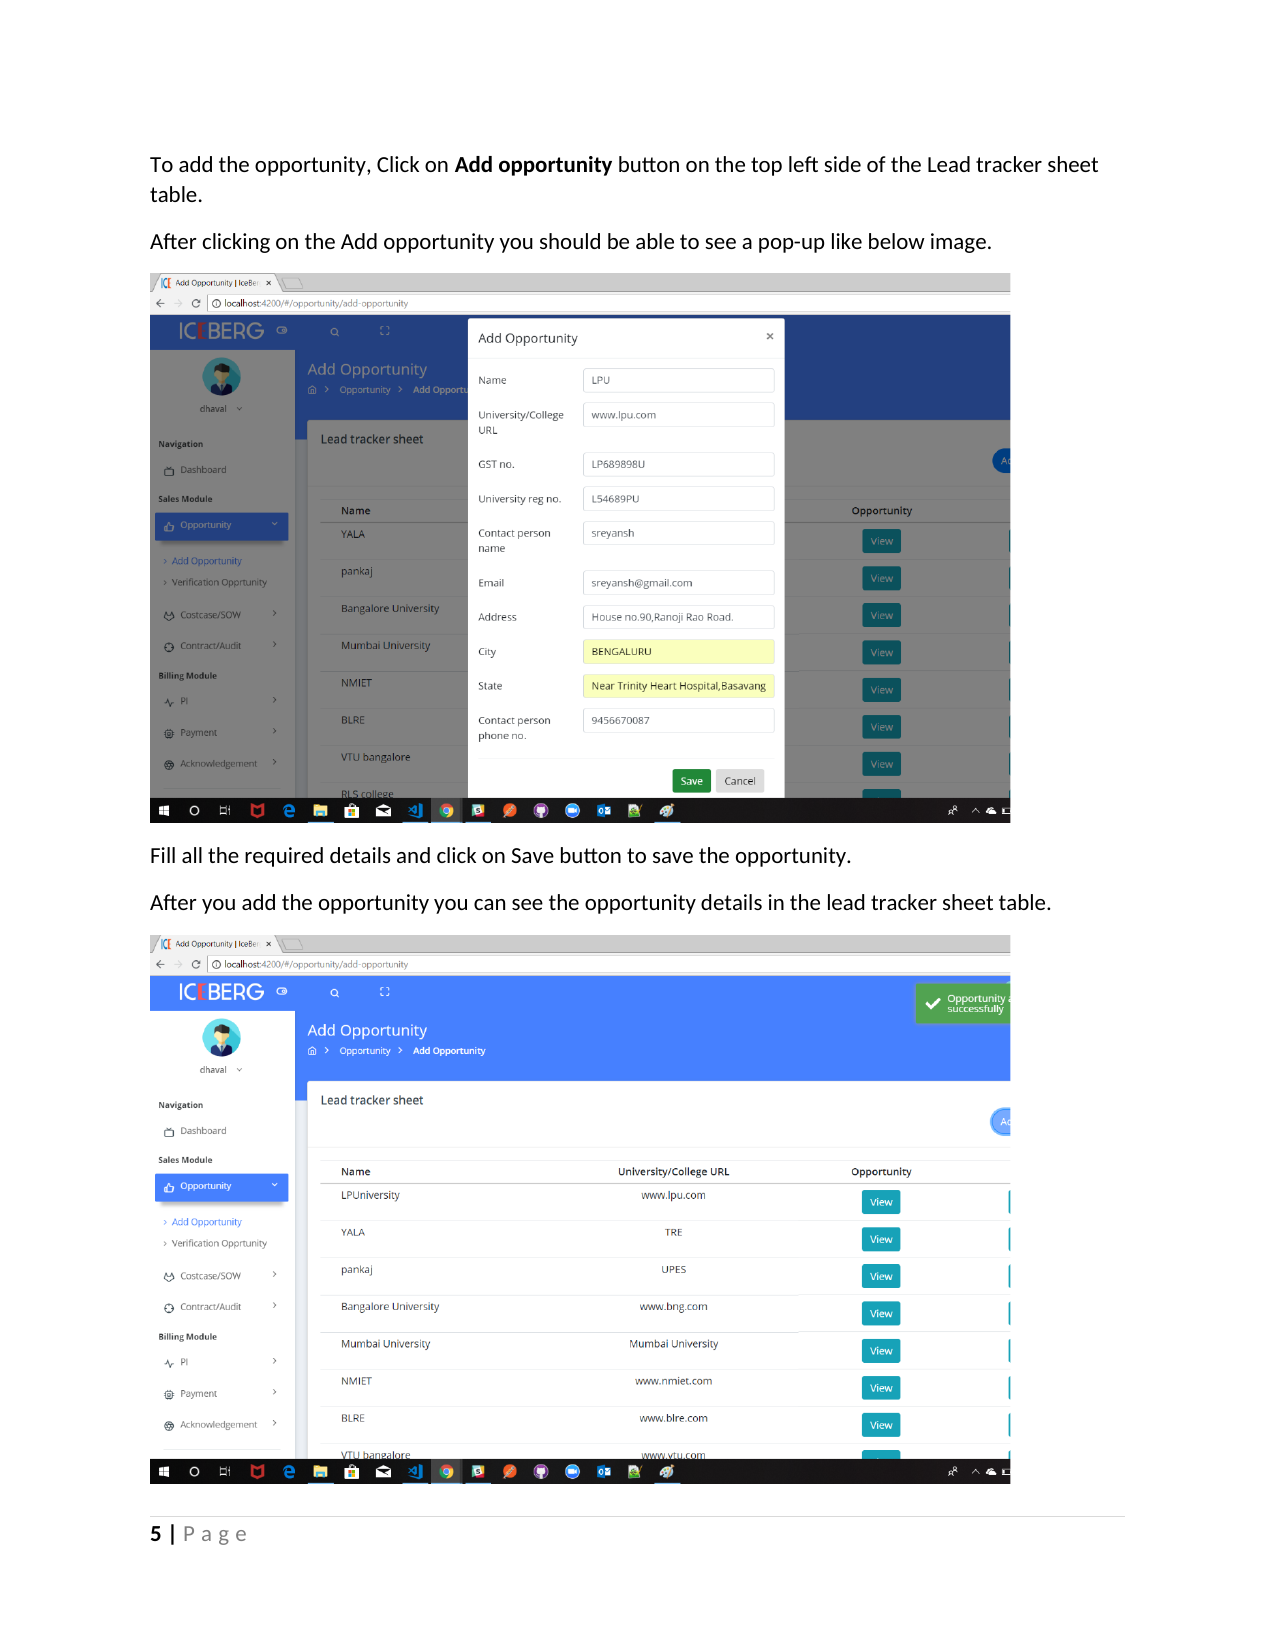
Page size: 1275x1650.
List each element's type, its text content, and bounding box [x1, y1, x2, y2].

text After you add the opportunity you can see the opportunity details in the lead tracker sheet table. [150, 888, 1125, 916]
text Fill all the required details and click on Save button to save the opportunity. [150, 841, 1125, 869]
text After clicking on the Add opportunity you should be able to see a pop-up like below image. [150, 227, 1125, 255]
picture [150, 273, 1011, 823]
text To add the opportunity, Click on Add opportunity button on the top left side of the Lead tracker sheet table. [150, 150, 1125, 208]
picture [150, 935, 1011, 1484]
